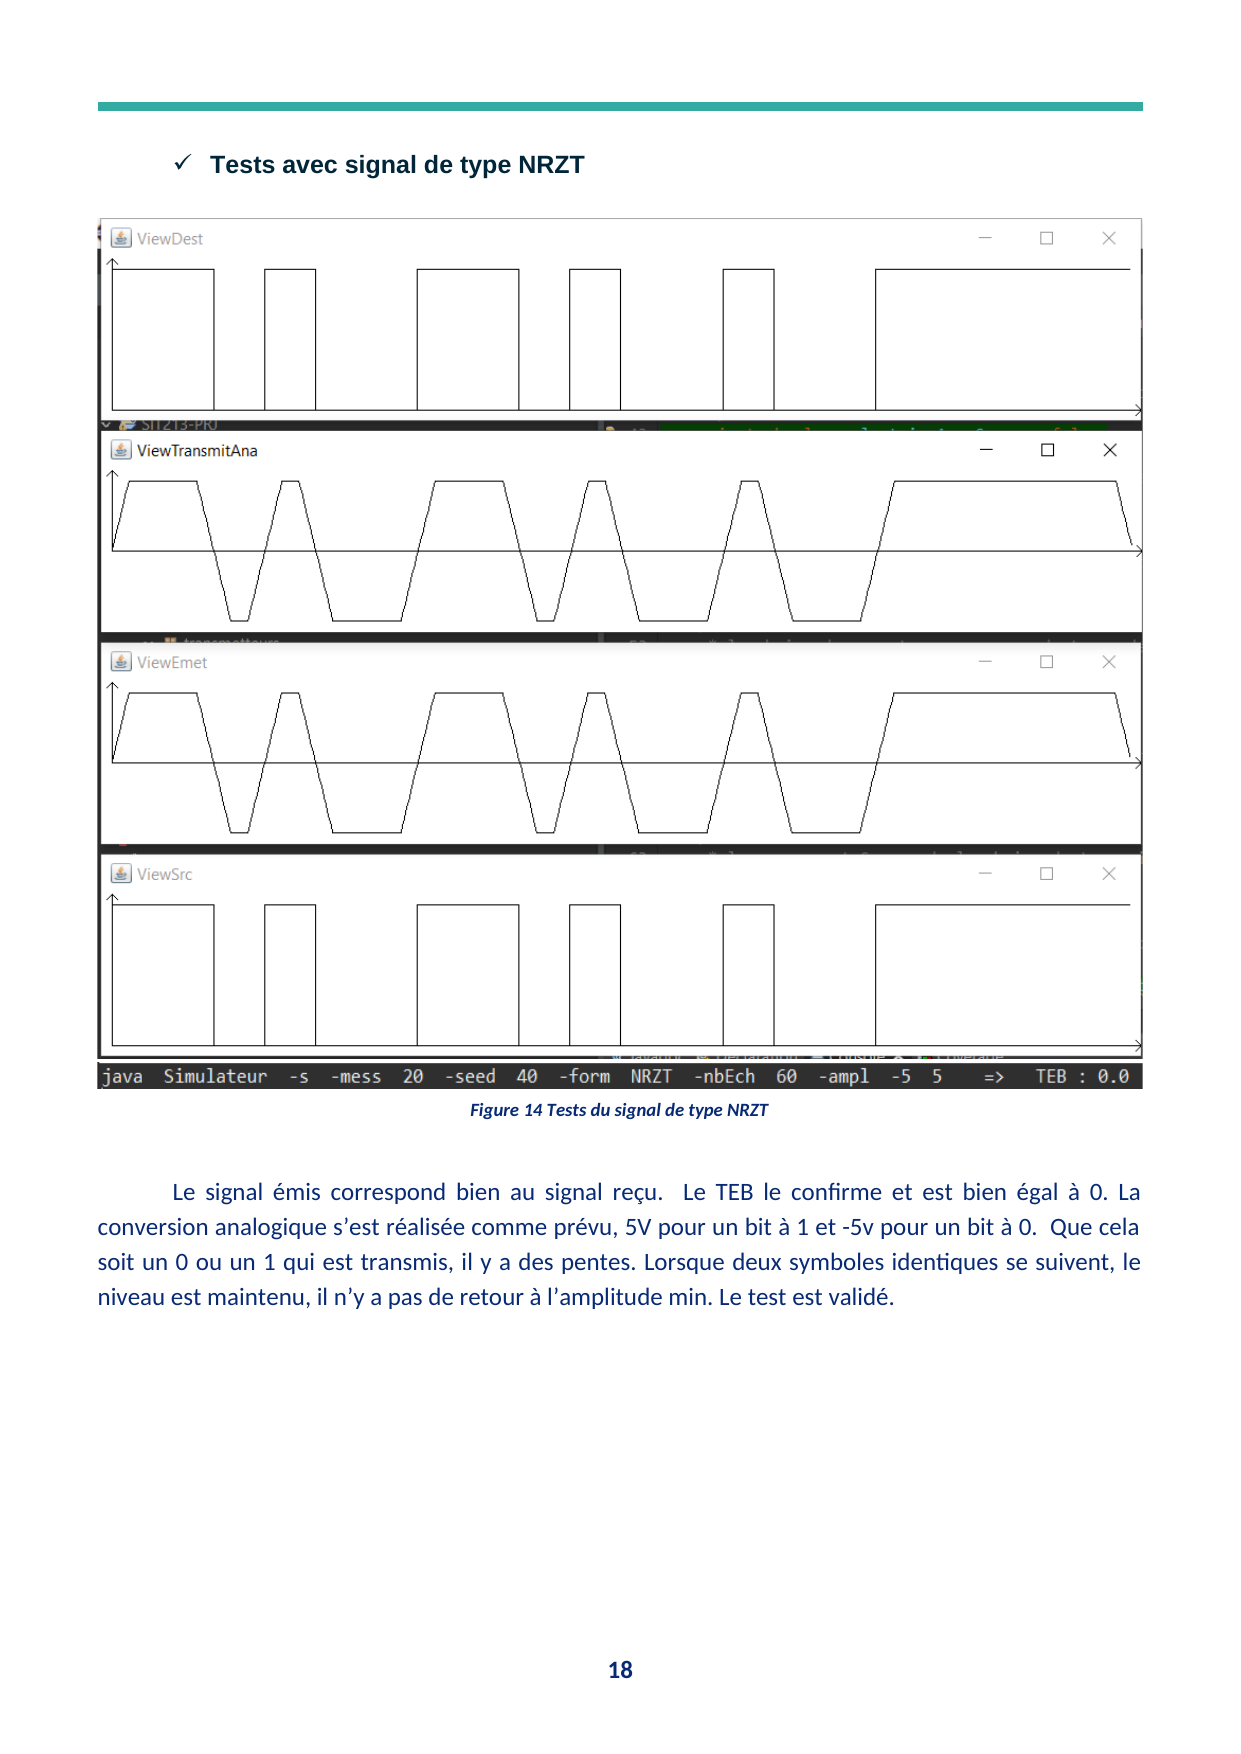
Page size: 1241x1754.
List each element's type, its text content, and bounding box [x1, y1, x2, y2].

picture [97, 1062, 1143, 1089]
picture [97, 218, 1143, 1059]
text Le signal émis correspond bien au signal reçu. Le TEB le confirme et est bien égal à 0. La conversion analogique s’est réalisée comme prévu, 5V pour un bit à 1 et -5v pour un bit à 0. Que cela soit un 0 ou un 1 qui est transmis, il y a des pentes. Lorsque deux symboles identiques se suivent, le niveau est maintenu, il n’y a pas de retour à l’amplitude min. Le test est validé. [97, 1177, 1143, 1312]
subtitle Tests avec signal de type NRZT [172, 150, 1143, 179]
